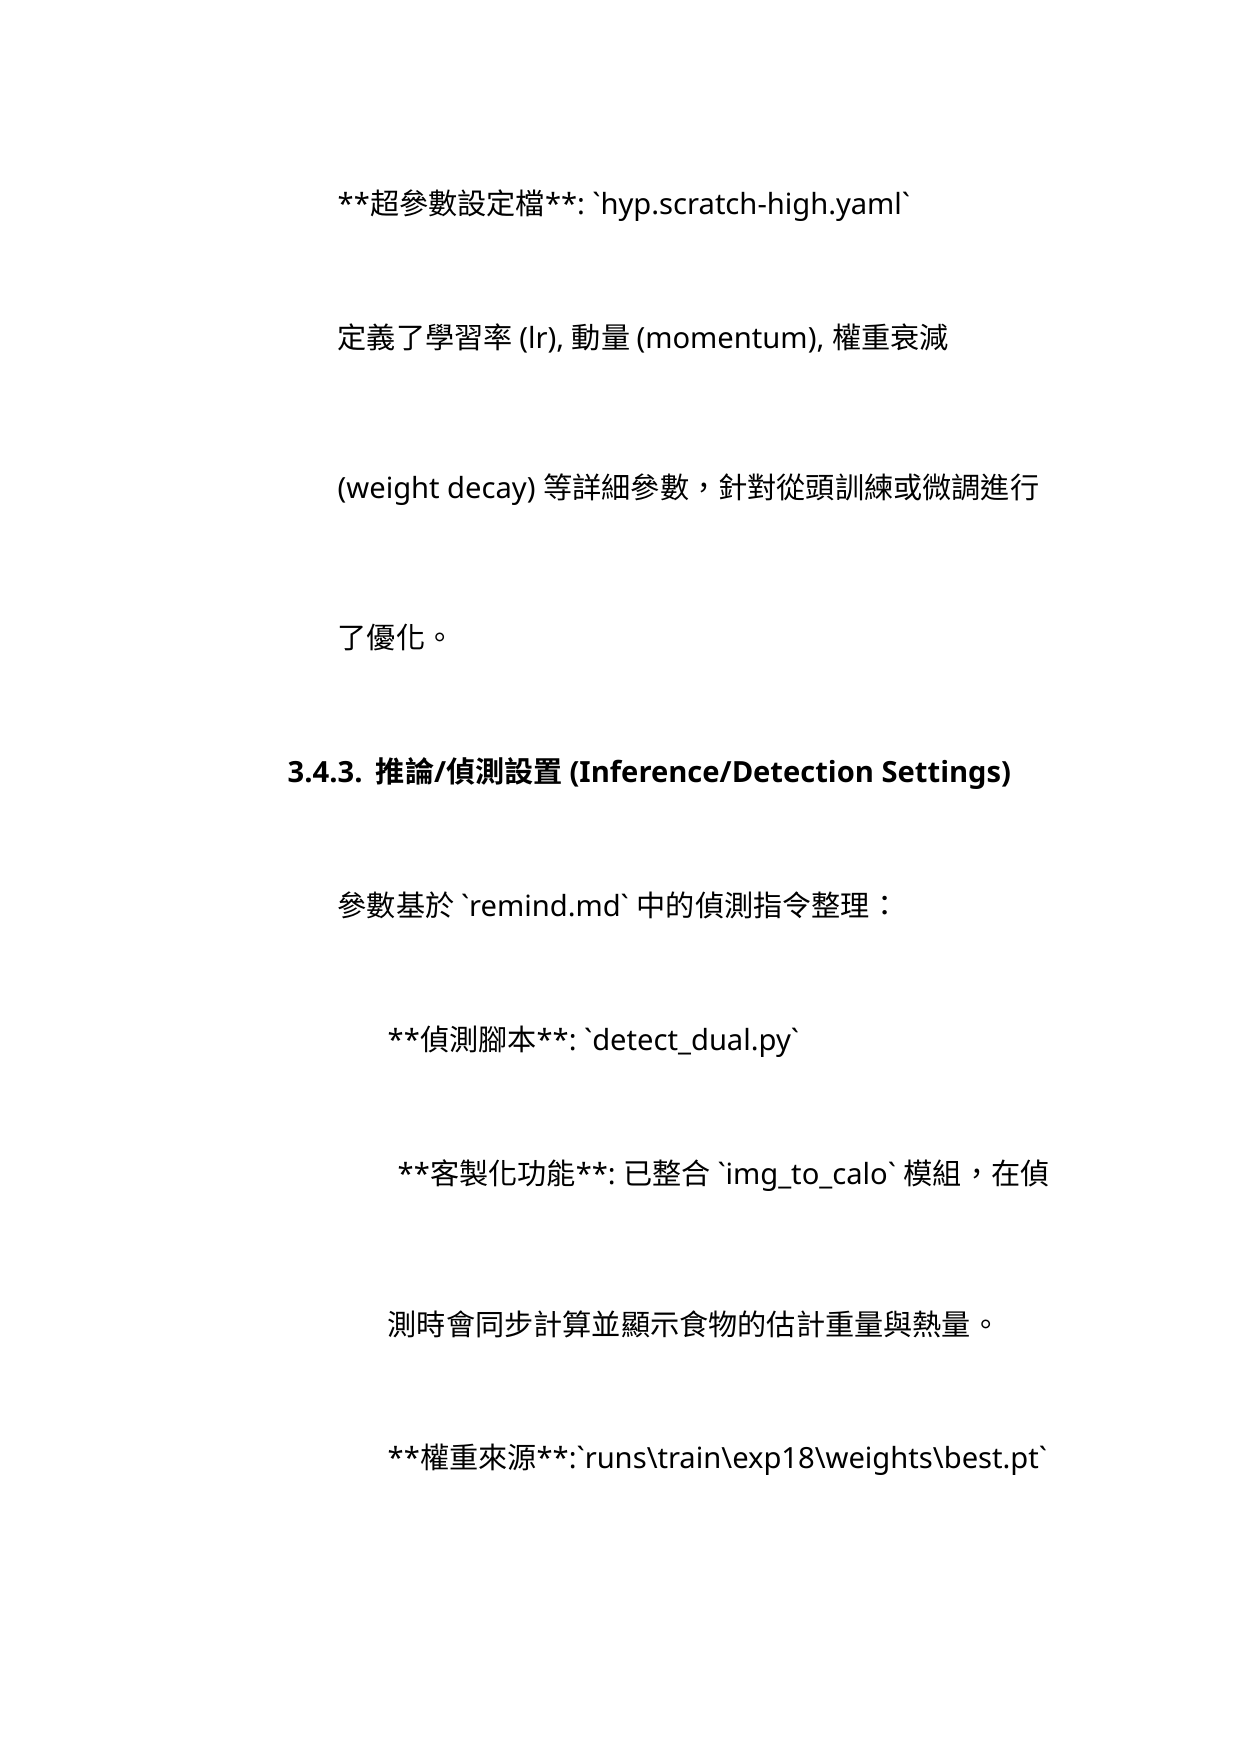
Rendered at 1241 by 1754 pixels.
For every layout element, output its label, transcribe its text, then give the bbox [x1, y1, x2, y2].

text 3.4.3. 推論/偵測設置 (Inference/Detection Settings) [187, 732, 1053, 807]
text **超參數設定檔**: `hyp.scratch-high.yaml` [287, 164, 1053, 239]
text **客製化功能**: 已整合 `img_to_calo` 模組，在偵測時會同步計算並顯示食物的估計重量與熱量。 [387, 1135, 1053, 1360]
text 參數基於 `remind.md` 中的偵測指令整理： [187, 867, 1053, 942]
text 定義了學習率 (lr), 動量 (momentum), 權重衰減 (weight decay) 等詳細參數，針對從頭訓練或微調進行了優化。 [337, 298, 1053, 673]
text **偵測腳本**: `detect_dual.py` [337, 1001, 1053, 1076]
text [387, 1419, 1053, 1494]
